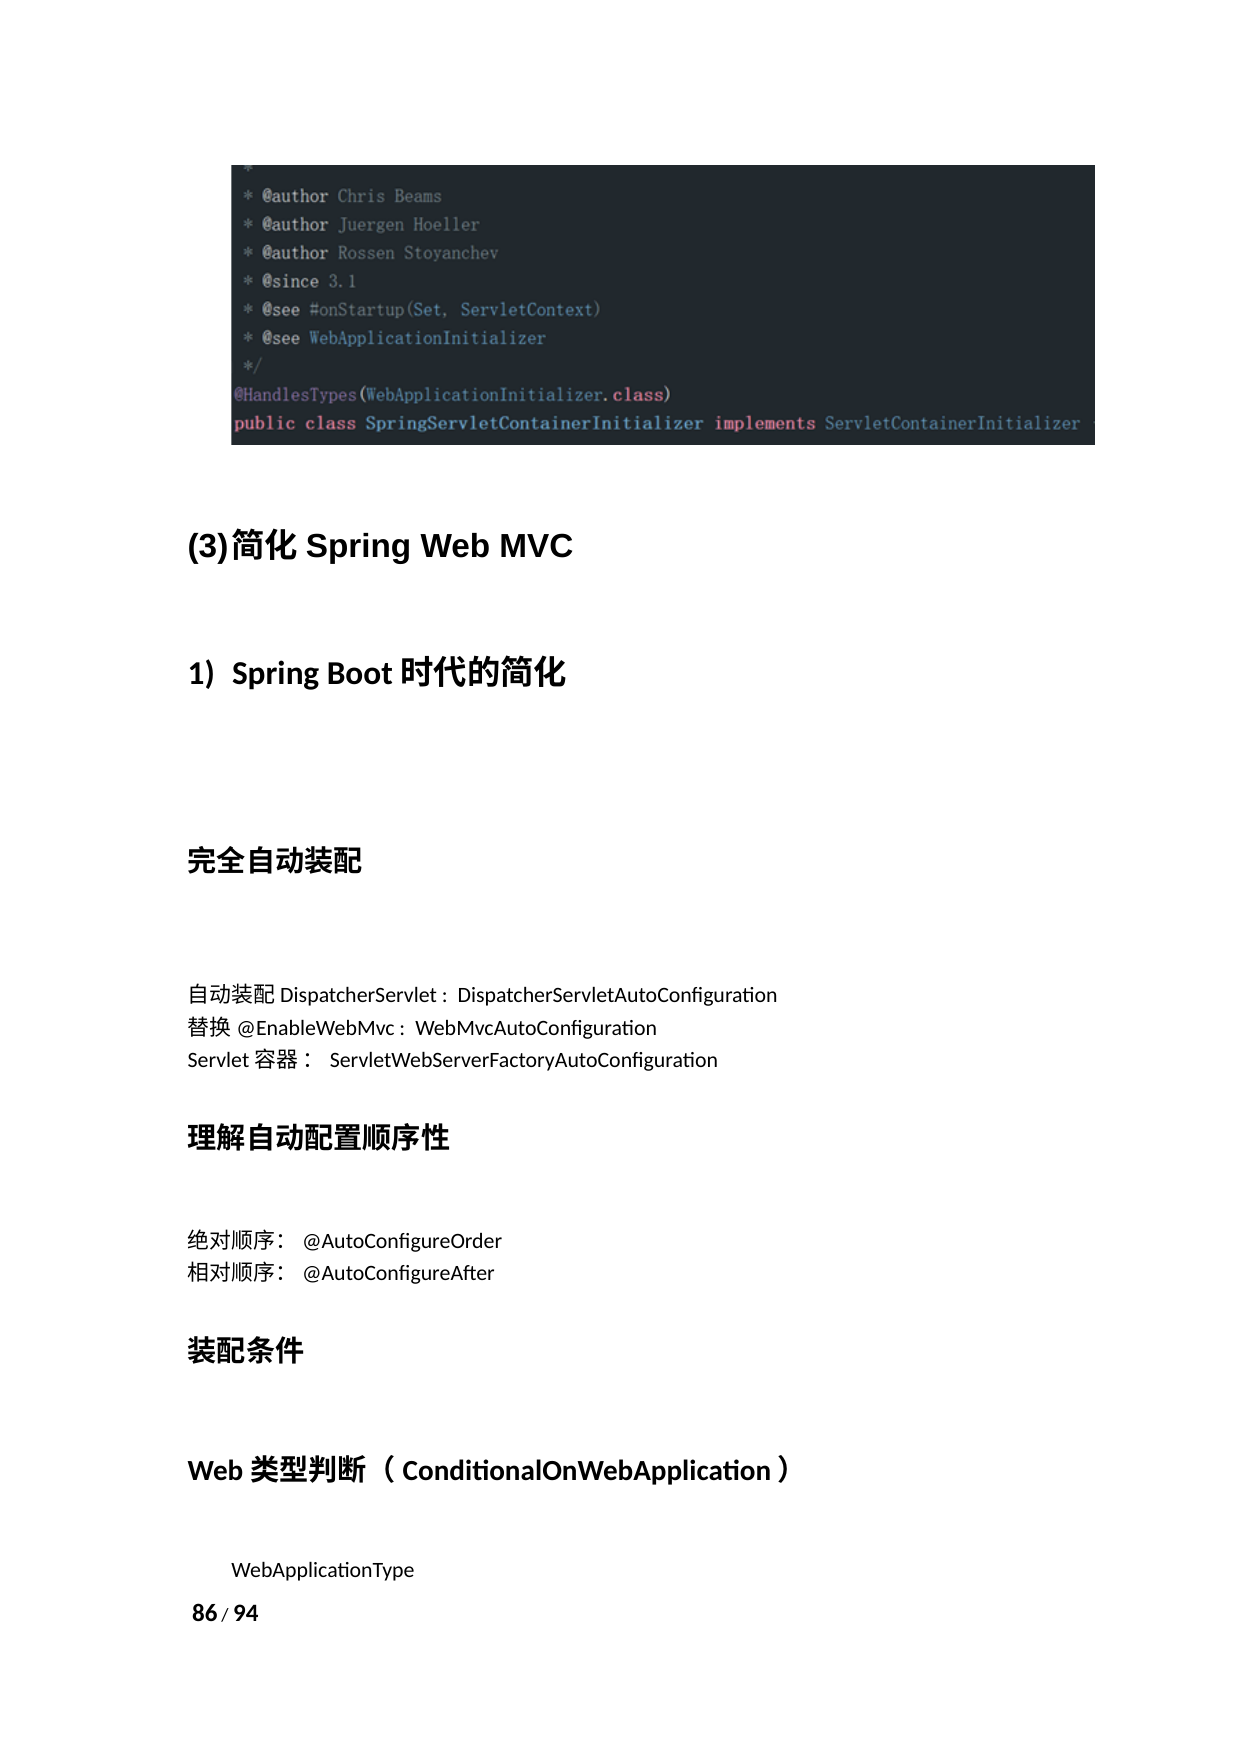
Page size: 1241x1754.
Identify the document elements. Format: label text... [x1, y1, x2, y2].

subtitle 理解自动配置顺序性 [187, 1103, 1053, 1168]
subtitle 完全自动装配 [187, 826, 1053, 891]
text 相对顺序： @AutoConfigureAfter [187, 1255, 1053, 1287]
text WebApplicationType [187, 1554, 1053, 1586]
text 自动装配 DispatcherServlet : DispatcherServletAutoConfiguration [187, 977, 1053, 1009]
subtitle Web 类型判断（ ConditionalOnWebApplication ） [187, 1435, 1053, 1500]
subtitle 简化 Spring Web MVC [187, 511, 1053, 576]
text 绝对顺序： @AutoConfigureOrder [187, 1222, 1053, 1255]
picture [231, 165, 1095, 445]
subtitle 装配条件 [187, 1316, 1053, 1381]
text 替换 @EnableWebMvc : WebMvcAutoConfiguration [187, 1009, 1053, 1042]
subtitle Spring Boot 时代的简化 [187, 637, 1053, 702]
text Servlet 容器 ： ServletWebServerFactoryAutoConfiguration [187, 1042, 1053, 1074]
